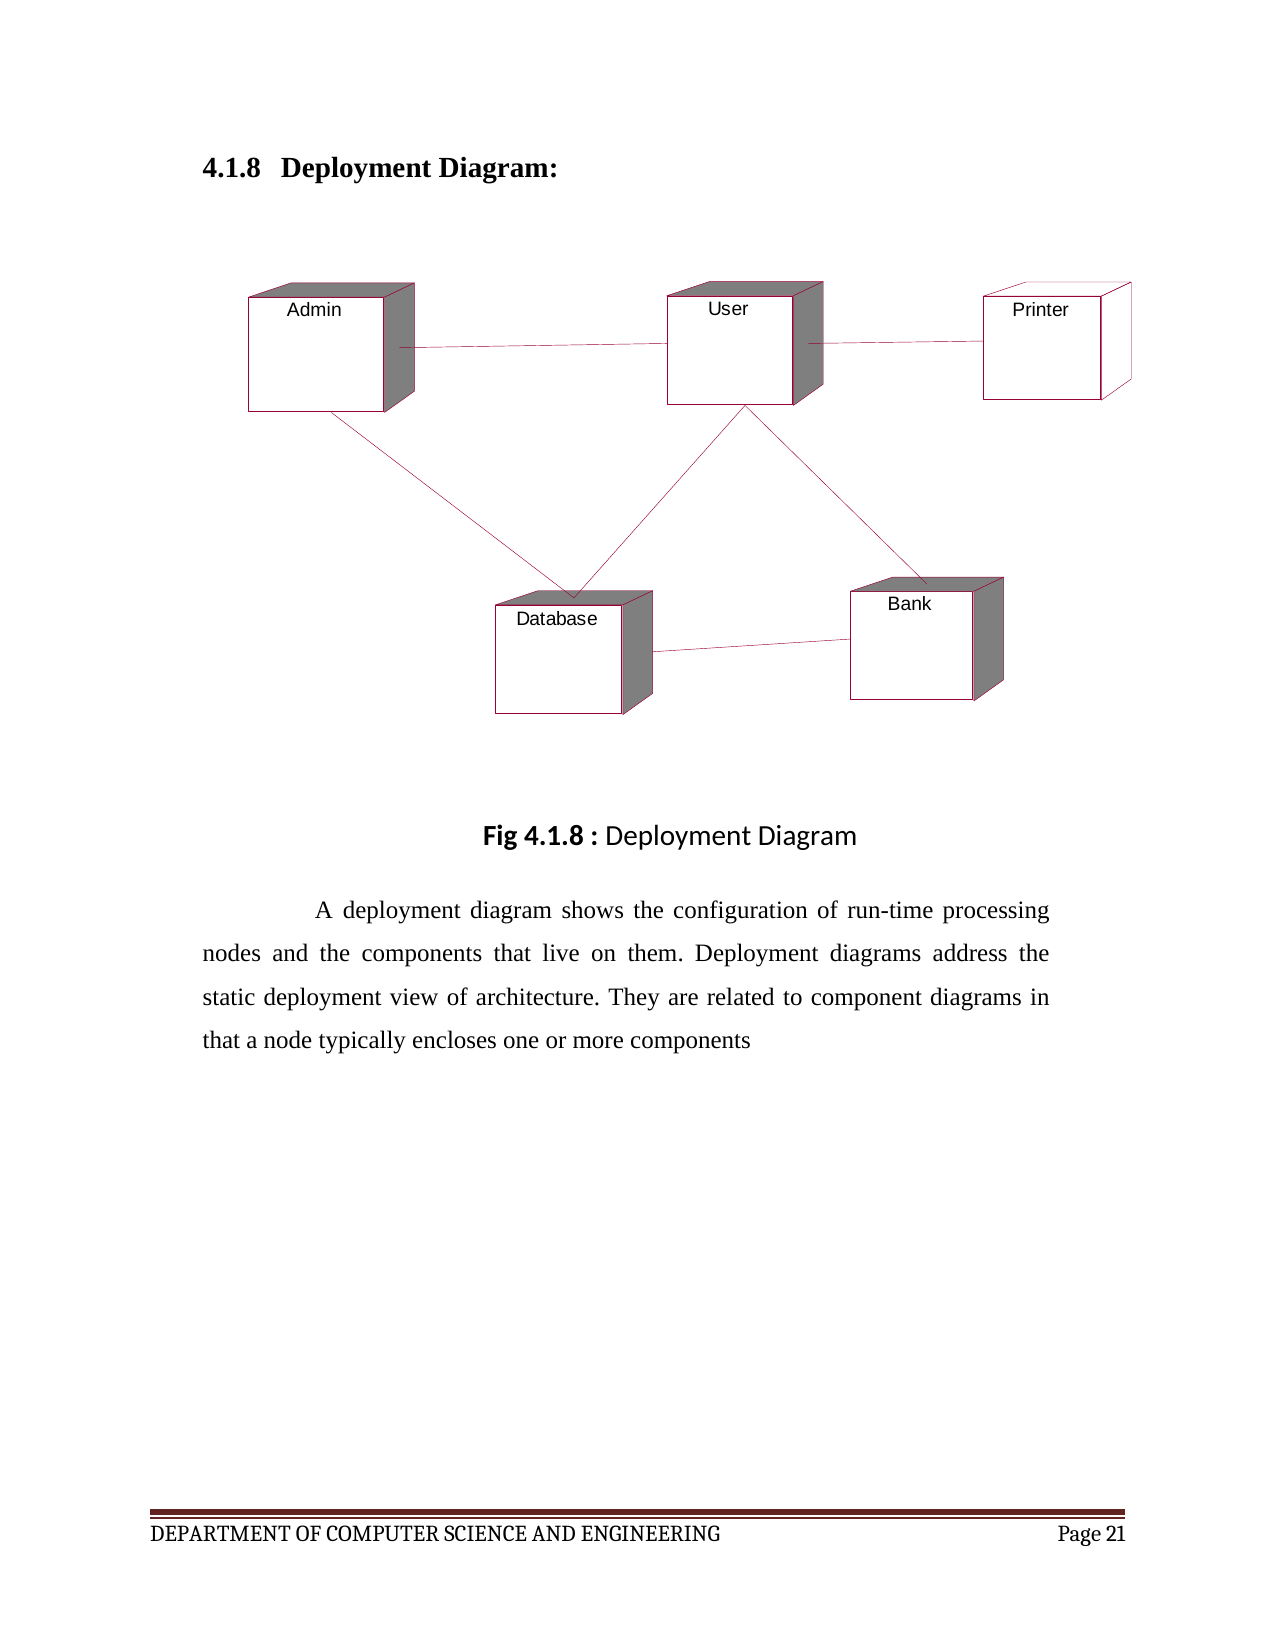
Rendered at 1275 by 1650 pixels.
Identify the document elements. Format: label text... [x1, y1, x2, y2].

text A deployment diagram shows the configuration of run-time processing nodes and the components that live on them. Deployment diagrams address the static deployment view of architecture. They are related to component diagrams in that a node typically encloses one or more components [202, 895, 1050, 1053]
text Fig 4.1.8 : Deployment Diagram [202, 817, 1050, 853]
text 4.1.8 Deployment Diagram: [202, 150, 1050, 183]
